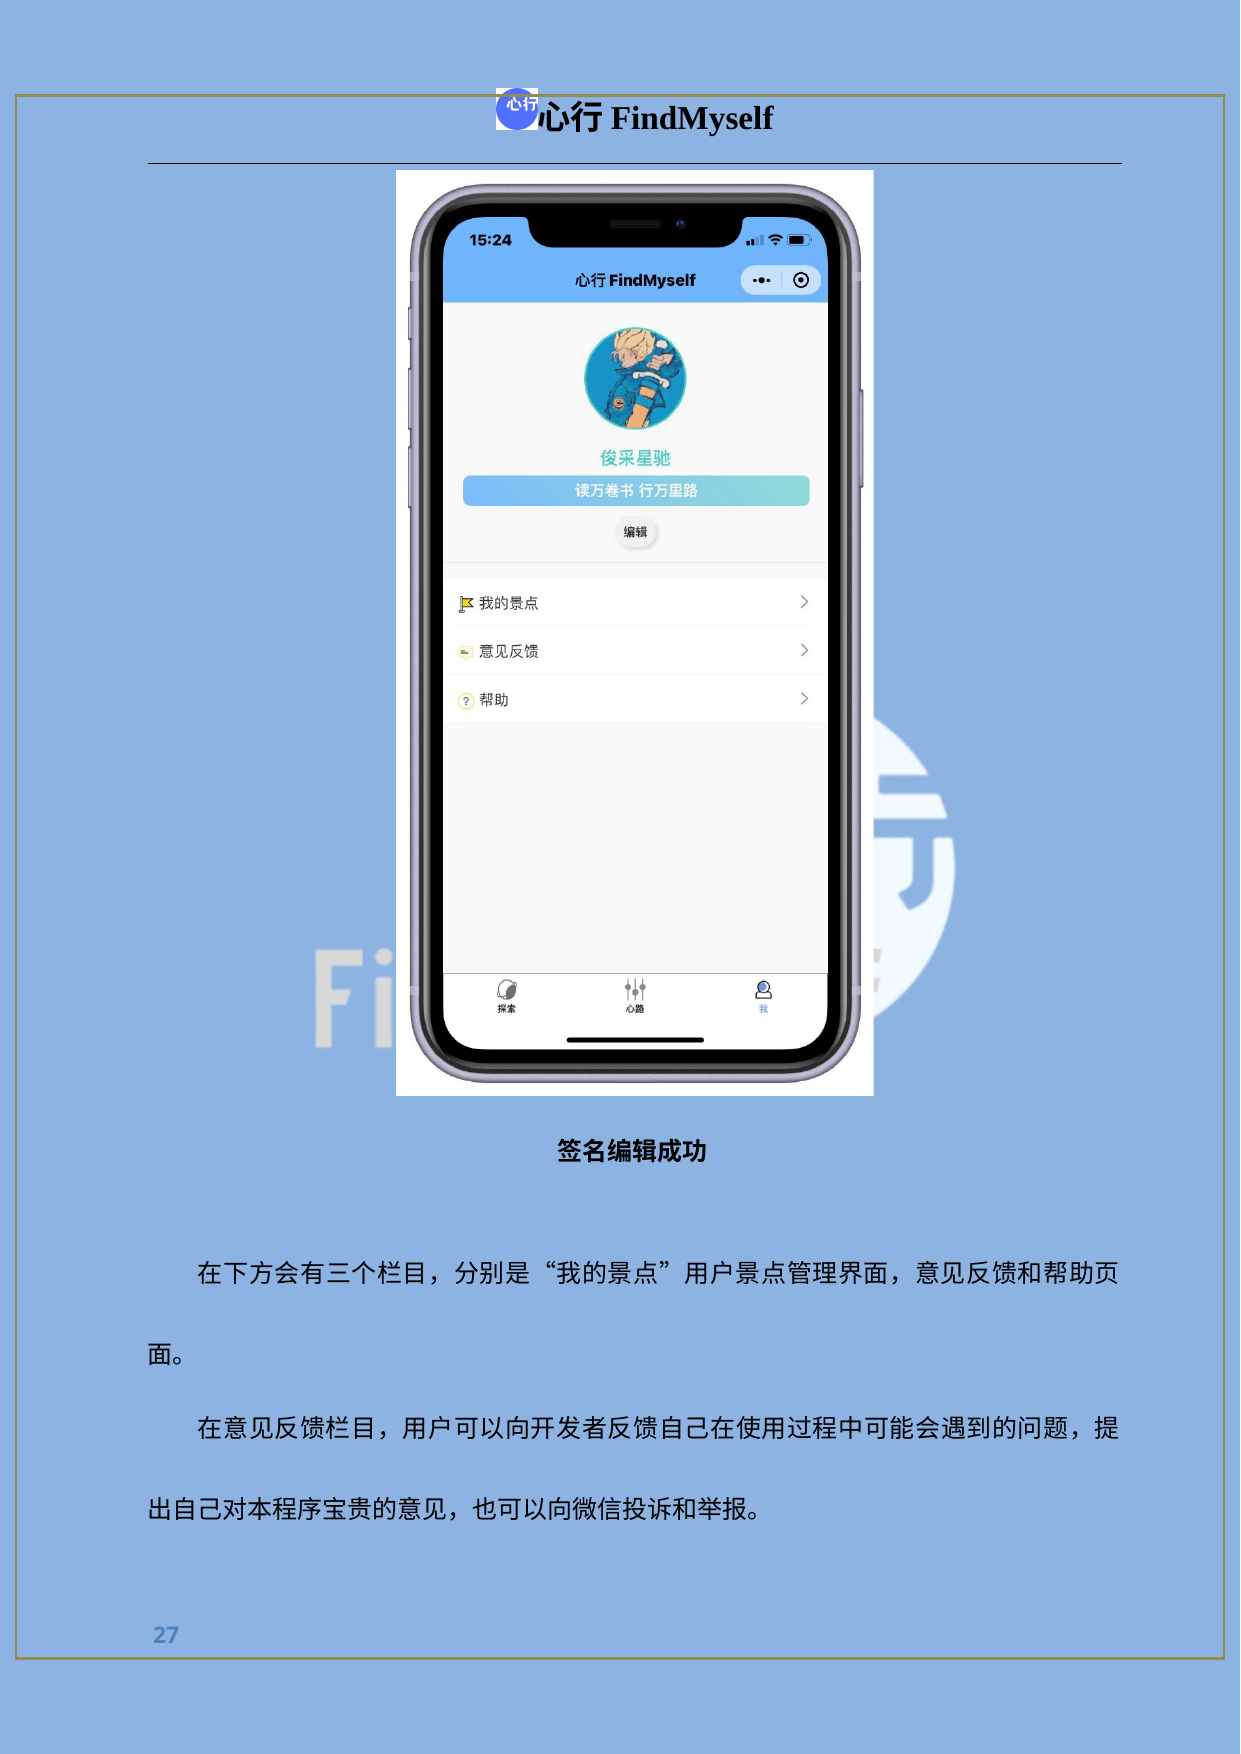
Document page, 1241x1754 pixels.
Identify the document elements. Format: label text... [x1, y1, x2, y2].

text 在意见反馈栏目，用户可以向开发者反馈自己在使用过程中可能会遇到的问题，提出自己对本程序宝贵的意见，也可以向微信投诉和举报。 [148, 1394, 1122, 1541]
picture [496, 97, 538, 130]
picture [496, 88, 538, 94]
text 在下方会有三个栏目，分别是“我的景点”用户景点管理界面，意见反馈和帮助页面。 [148, 1239, 1122, 1385]
picture [396, 170, 874, 1096]
